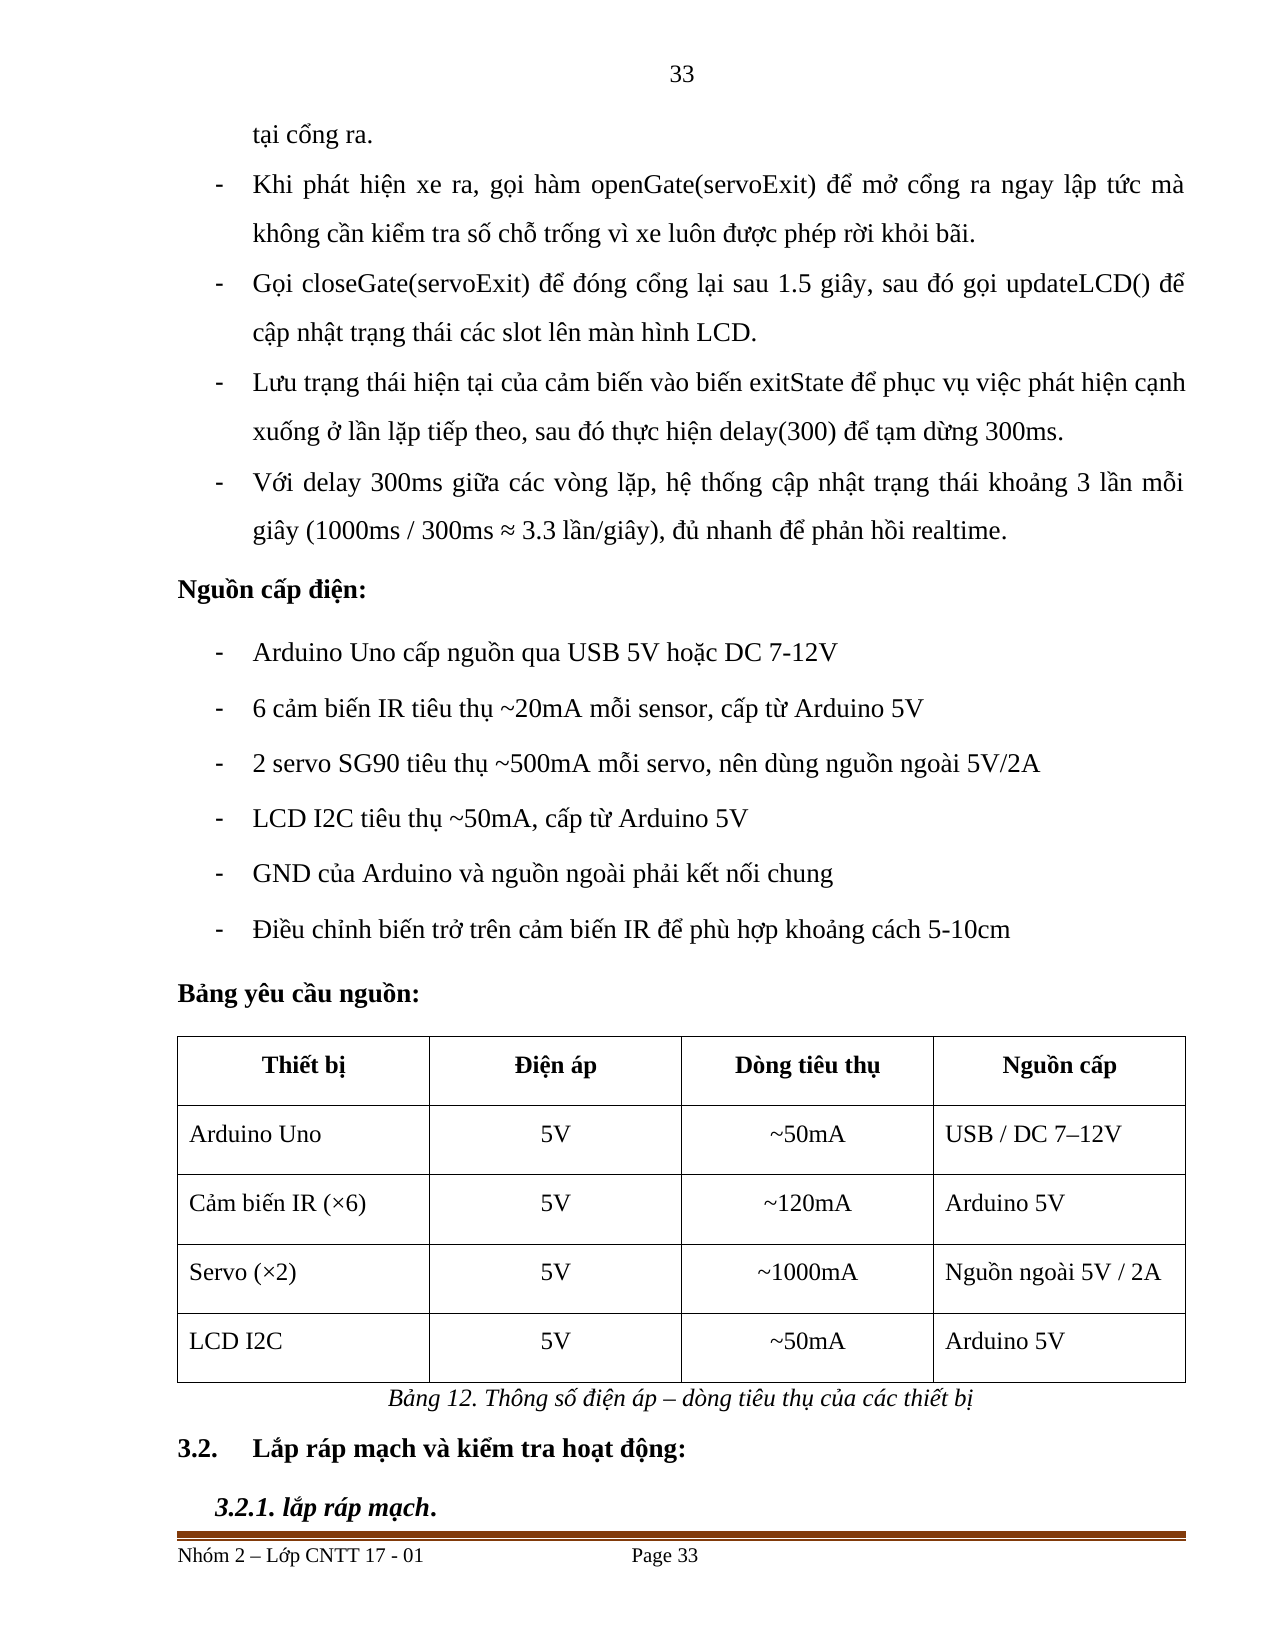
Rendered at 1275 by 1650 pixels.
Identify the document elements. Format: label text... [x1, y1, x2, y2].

list Gọi closeGate(servoExit) để đóng cổng lại sau 1.5 giây, sau đó gọi updateLCD() để cập nhật trạng thái các slot lên màn hình LCD. [215, 264, 1186, 347]
list LCD I2C tiêu thụ ~50mA, cấp từ Arduino 5V [215, 799, 1186, 836]
table_cell Arduino 5V [934, 1175, 1185, 1243]
table_cell Servo (×2) [178, 1245, 429, 1312]
list Arduino Uno cấp nguồn qua USB 5V hoặc DC 7-12V [215, 633, 1186, 669]
table_header Nguồn cấp [934, 1037, 1185, 1105]
text Nguồn cấp điện: [177, 573, 1186, 605]
table_cell ~120mA [682, 1175, 933, 1243]
table_cell 5V [430, 1314, 681, 1382]
table_cell ~50mA [682, 1314, 933, 1382]
table_cell Arduino Uno [178, 1106, 429, 1174]
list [215, 118, 1186, 149]
table_header Dòng tiêu thụ [682, 1037, 933, 1105]
text Bảng yêu cầu nguồn: [177, 977, 1186, 1008]
table_cell Arduino 5V [934, 1314, 1185, 1382]
table_cell ~50mA [682, 1106, 933, 1174]
list Lưu trạng thái hiện tại của cảm biến vào biến exitState để phục vụ việc phát hiện cạnh xuống ở lần lặp tiếp theo, sau đó thực hiện delay(300) để tạm dừng 300ms. [215, 363, 1186, 446]
subtitle 3.2. Lắp ráp mạch và kiểm tra hoạt động: [177, 1432, 1186, 1463]
table_cell 5V [430, 1175, 681, 1243]
list 2 servo SG90 tiêu thụ ~500mA mỗi servo, nên dùng nguồn ngoài 5V/2A [215, 743, 1186, 780]
table_cell LCD I2C [178, 1314, 429, 1382]
table_cell Cảm biến IR (×6) [178, 1175, 429, 1243]
table_cell Nguồn ngoài 5V / 2A [934, 1245, 1185, 1312]
table_cell USB / DC 7–12V [934, 1106, 1185, 1174]
list Điều chỉnh biến trở trên cảm biến IR để phù hợp khoảng cách 5-10cm [215, 909, 1186, 946]
table_header Thiết bị [178, 1037, 429, 1105]
list Với delay 300ms giữa các vòng lặp, hệ thống cập nhật trạng thái khoảng 3 lần mỗi giây (1000ms / 300ms ≈ 3.3 lần/giây), đủ nhanh để phản hồi realtime. [215, 462, 1186, 546]
list Khi phát hiện xe ra, gọi hàm openGate(servoExit) để mở cổng ra ngay lập tức mà không cần kiểm tra số chỗ trống vì xe luôn được phép rời khỏi bãi. [215, 165, 1186, 248]
list 6 cảm biến IR tiêu thụ ~20mA mỗi sensor, cấp từ Arduino 5V [215, 688, 1186, 725]
table_cell 5V [430, 1245, 681, 1312]
text 3.2.1. lắp ráp mạch. [177, 1491, 1186, 1522]
text Bảng 12. Thông số điện áp – dòng tiêu thụ của các thiết bị [177, 1383, 1186, 1411]
table_header Điện áp [430, 1037, 681, 1105]
table_cell 5V [430, 1106, 681, 1174]
list GND của Arduino và nguồn ngoài phải kết nối chung [215, 854, 1186, 891]
table_cell ~1000mA [682, 1245, 933, 1312]
